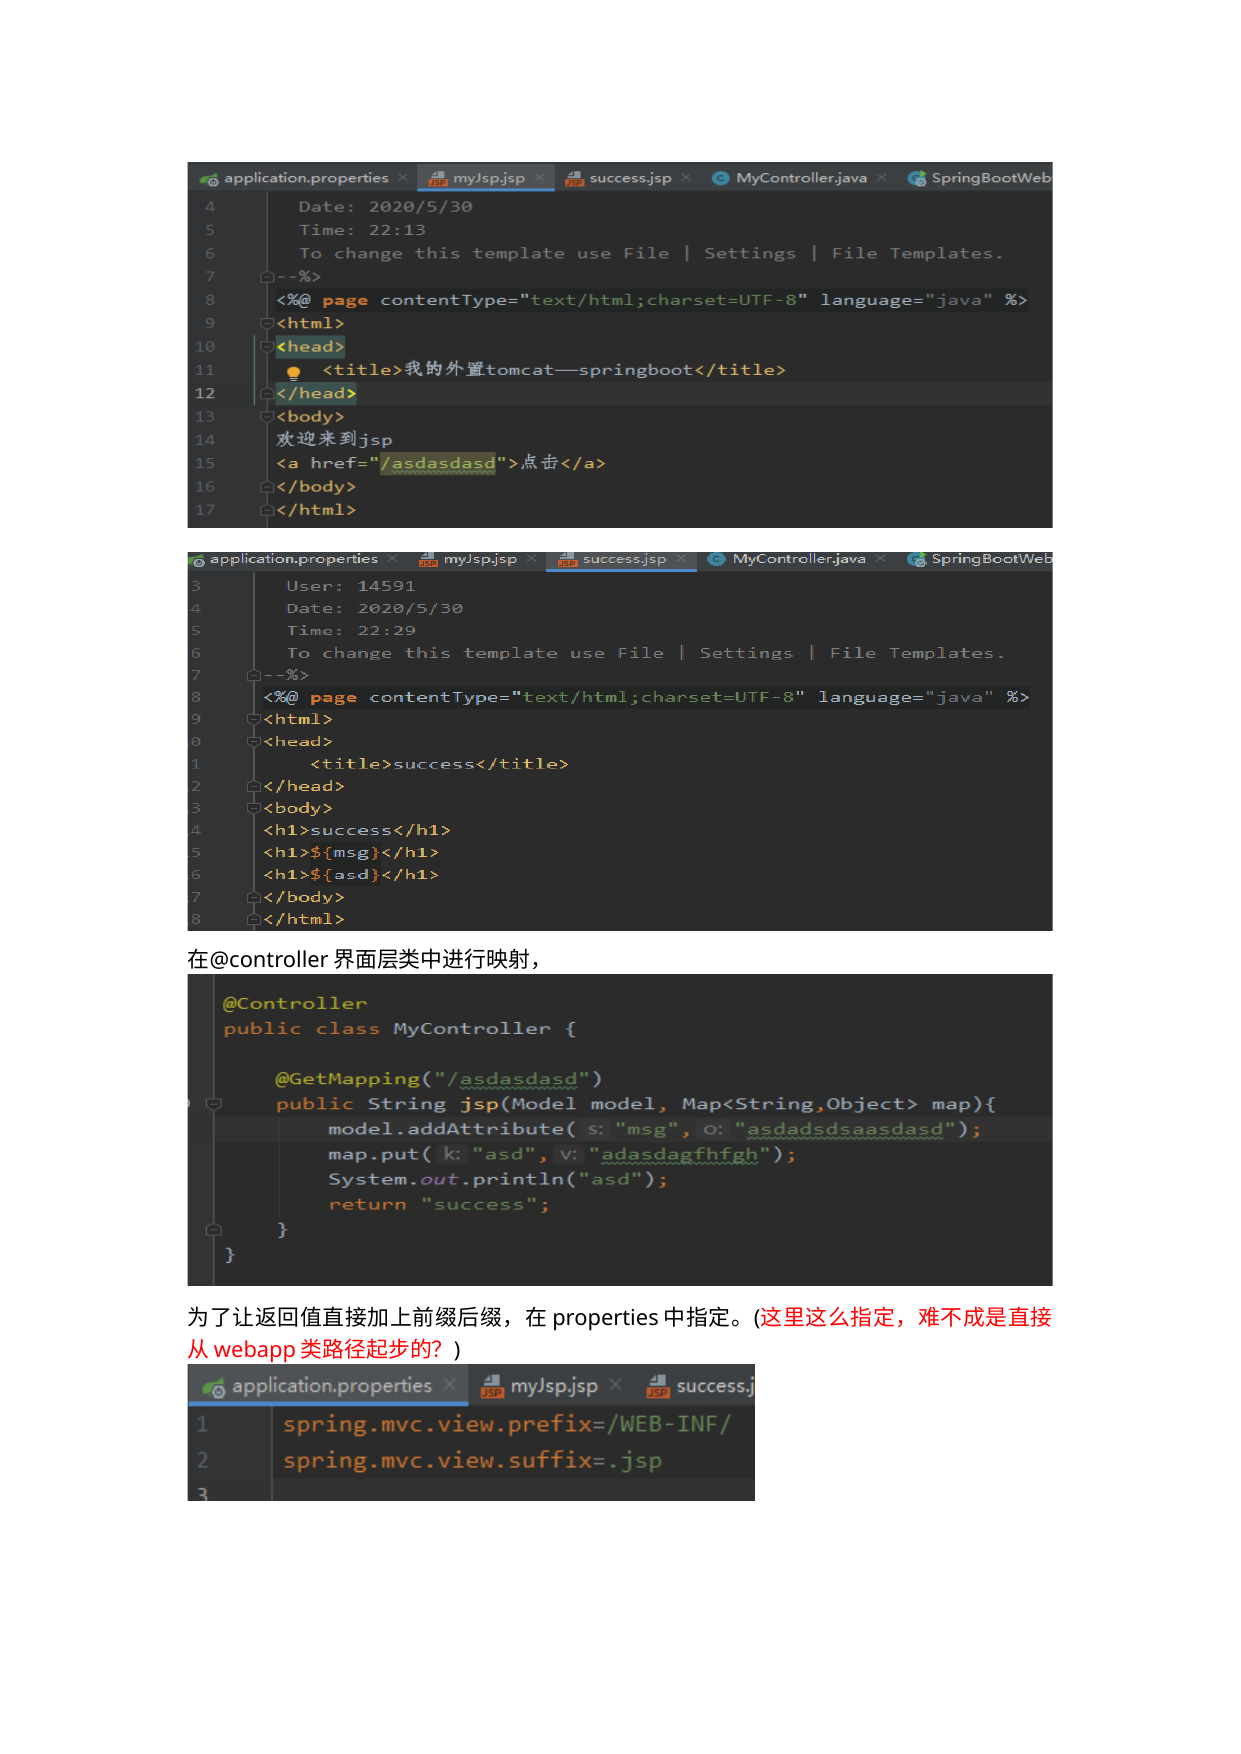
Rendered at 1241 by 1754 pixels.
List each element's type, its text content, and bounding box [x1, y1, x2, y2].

text 在@controller界面层类中进行映射， [187, 942, 1053, 974]
picture [187, 1364, 755, 1501]
picture [187, 552, 1053, 931]
text 为了让返回值直接加上前缀后缀，在properties中指定。(这里这么指定，难不成是直接从webapp类路径起步的？) [187, 1299, 1053, 1364]
picture [187, 974, 1053, 1286]
picture [187, 162, 1053, 528]
